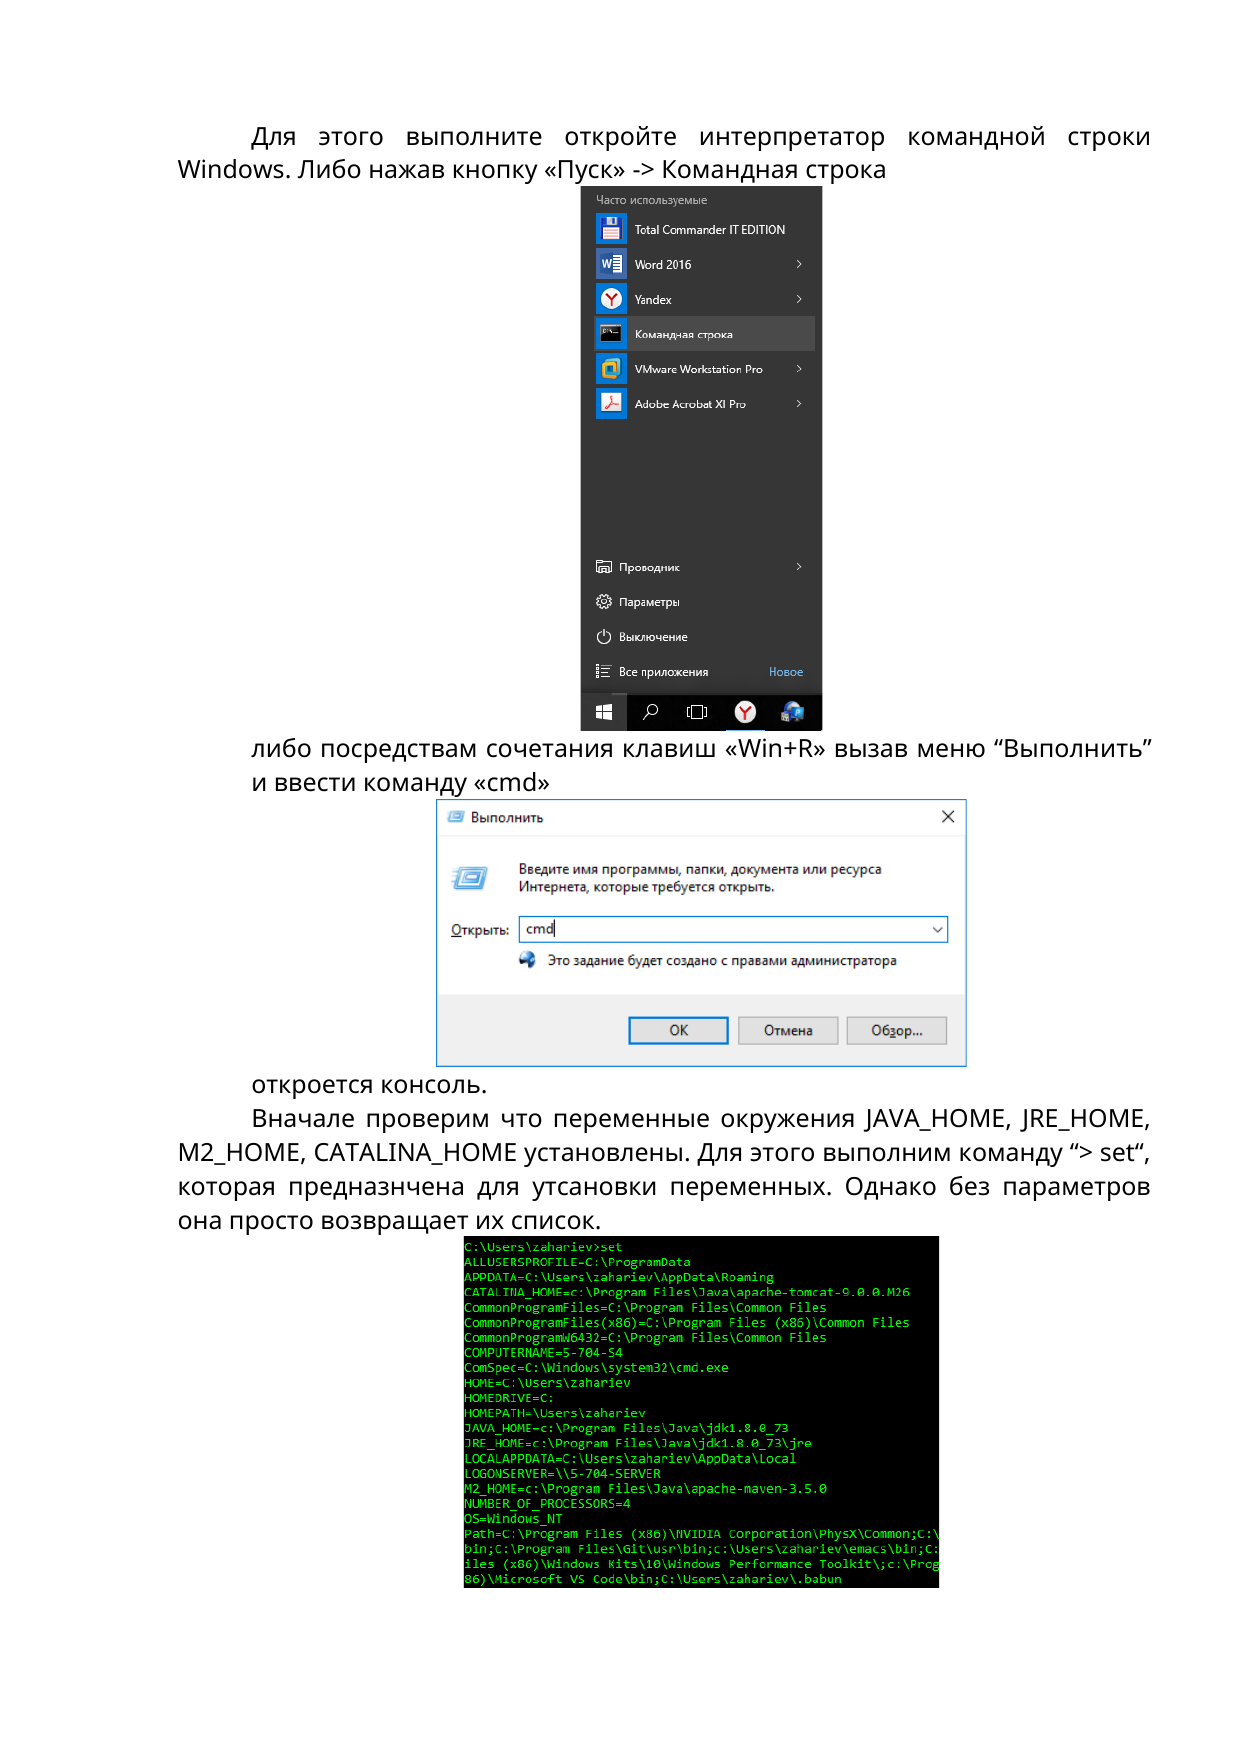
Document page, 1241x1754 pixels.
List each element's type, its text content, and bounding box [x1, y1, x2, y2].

text откроется консоль. [251, 1066, 1152, 1100]
text Для этого выполните откройте интерпретатор командной строки Windows. Либо нажав кнопку «Пуск» -> Командная строка [177, 118, 1152, 186]
picture [436, 799, 967, 1067]
picture [580, 186, 823, 731]
picture [463, 1236, 940, 1588]
text либо посредствам сочетания клавиш «Win+R» вызав меню “Выполнить” и ввести команду «cmd» [251, 731, 1152, 799]
text Вначале проверим что переменные окружения JAVA_HOME, JRE_HOME, M2_HOME, CATALINA_HOME установлены. Для этого выполним команду “> set“, которая предназнчена для утсановки переменных. Однако без параметров она просто возвращает их список. [177, 1100, 1152, 1237]
